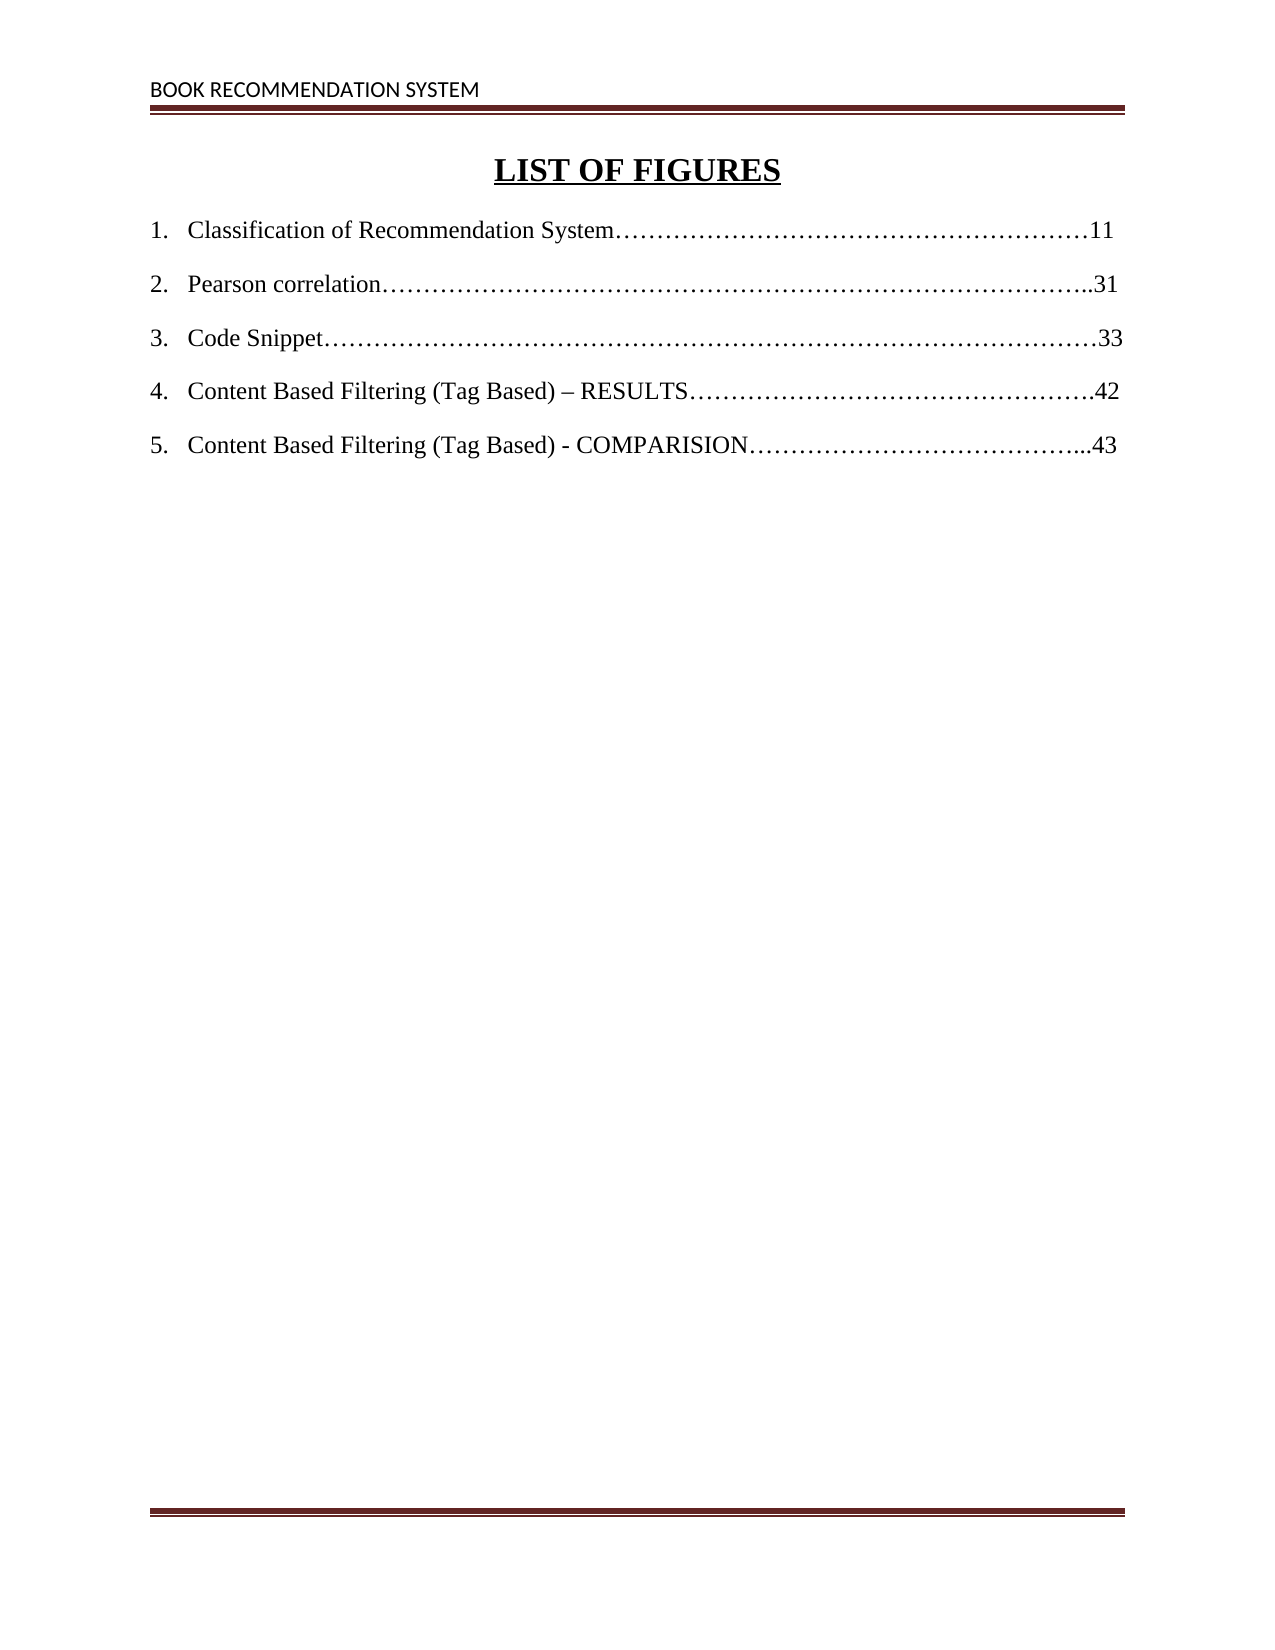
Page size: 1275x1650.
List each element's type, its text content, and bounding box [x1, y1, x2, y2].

list Content Based Filtering (Tag Based) – RESULTS………………………………………….42 [150, 376, 1125, 405]
text LIST OF FIGURES [150, 150, 1125, 188]
list Content Based Filtering (Tag Based) - COMPARISION…………………………………...43 [150, 430, 1125, 459]
list Pearson correlation…………………………………………………………………………..31 [150, 269, 1125, 297]
list Code Snippet…………………………………………………………………………………33 [150, 323, 1125, 351]
list Classification of Recommendation System…………………………………………………11 [150, 215, 1125, 244]
